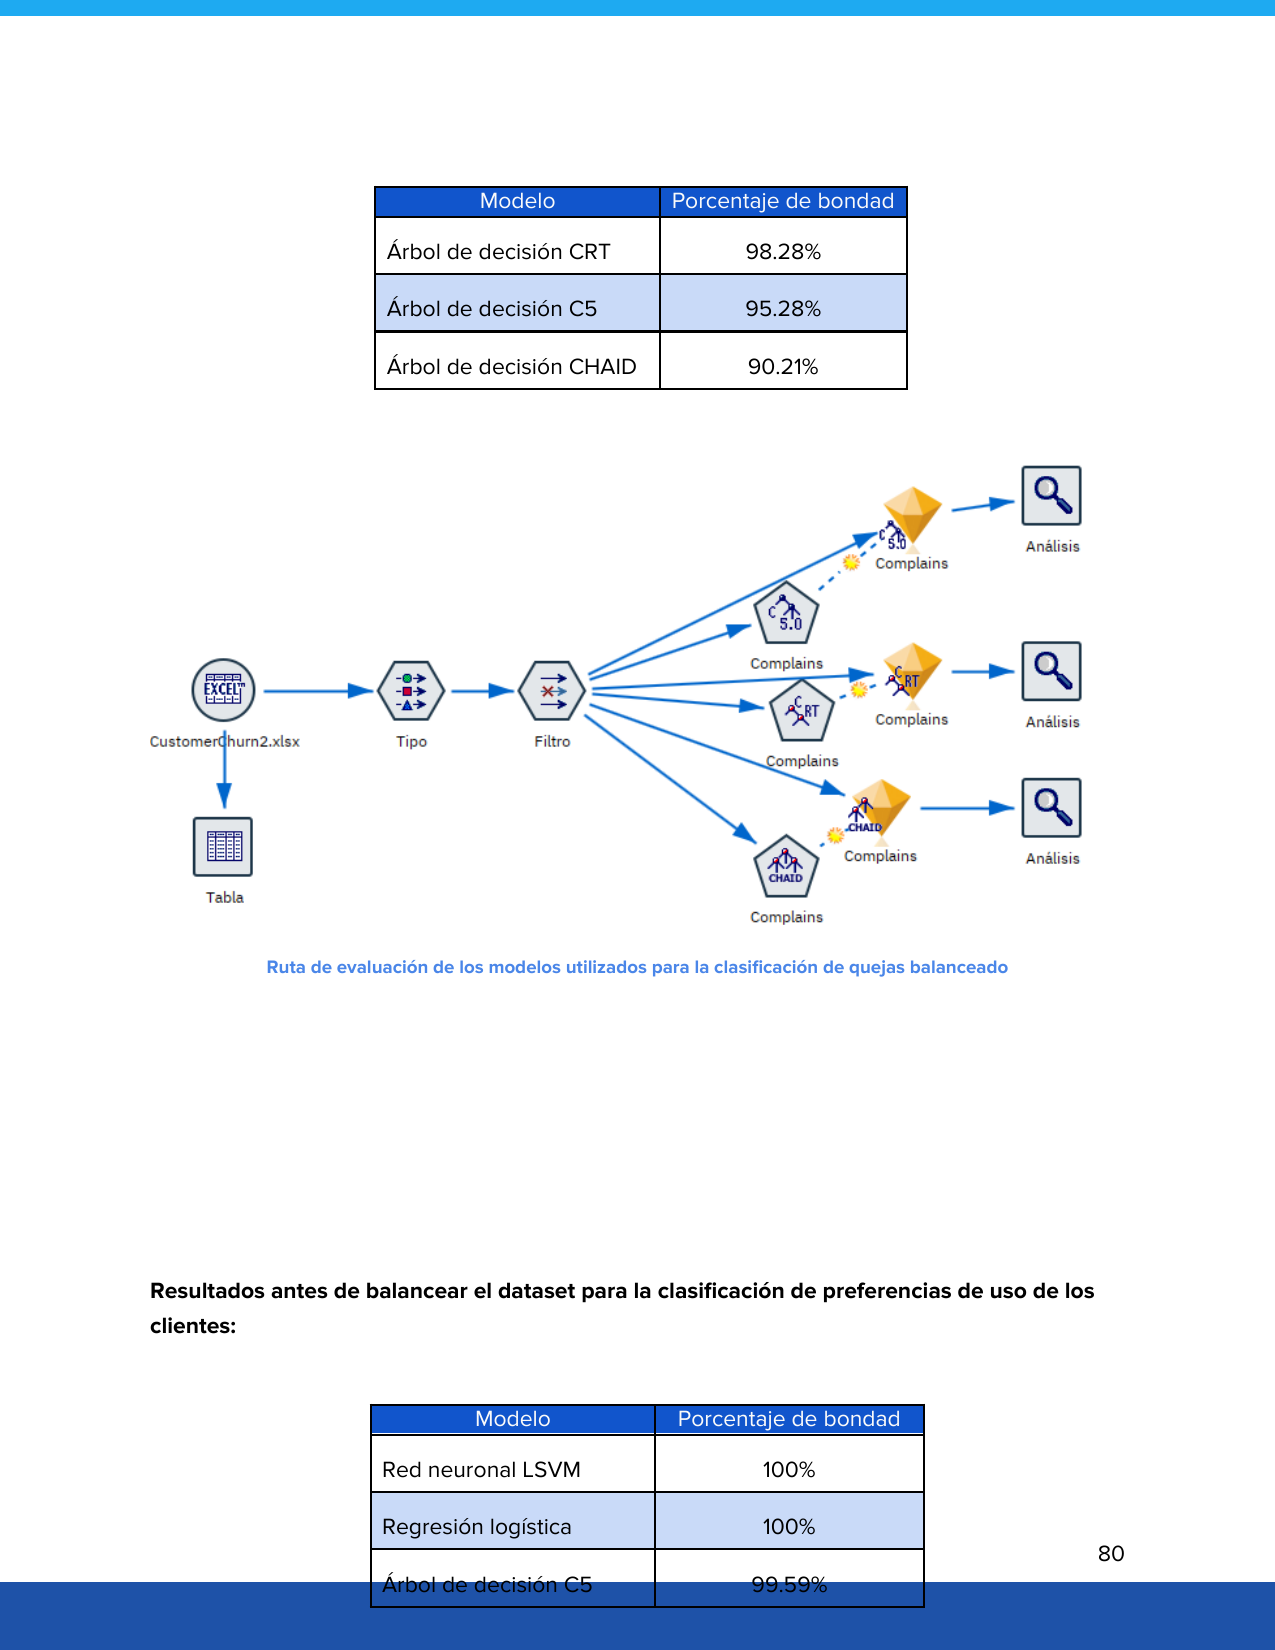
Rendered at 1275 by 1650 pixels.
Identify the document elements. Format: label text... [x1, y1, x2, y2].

text Ruta de evaluación de los modelos utilizados para la clasificación de quejas balanceado [150, 206, 1125, 436]
table_cell 95.28% [661, 275, 906, 330]
picture [0, 0, 1275, 16]
table_header Modelo [372, 1406, 654, 1433]
table_header Modelo [376, 188, 659, 216]
table_header Porcentaje de bondad [656, 1406, 923, 1433]
table_cell Regresión logística [372, 1493, 654, 1548]
table_cell 98.28% [661, 218, 906, 273]
picture [150, 436, 1125, 951]
table_header Porcentaje de bondad [661, 188, 906, 216]
table_cell Árbol de decisión CRT [376, 218, 659, 273]
table_cell 100% [656, 1436, 923, 1491]
table_cell Árbol de decisión CHAID [376, 333, 659, 388]
table_cell Árbol de decisión C5 [372, 1550, 654, 1606]
text Ruta de evaluación de los modelos utilizados para la clasificación de quejas balanceado [150, 951, 1125, 979]
table_cell 100% [656, 1493, 923, 1548]
table_cell 90.21% [661, 333, 906, 388]
text Resultados antes de balancear el dataset para la clasificación de preferencias de uso de los clientes: [150, 1278, 1125, 1341]
picture [0, 1582, 1275, 1650]
table_cell Red neuronal LSVM [372, 1436, 654, 1491]
table_cell 99.59% [656, 1550, 923, 1606]
table_cell Árbol de decisión C5 [376, 275, 659, 330]
